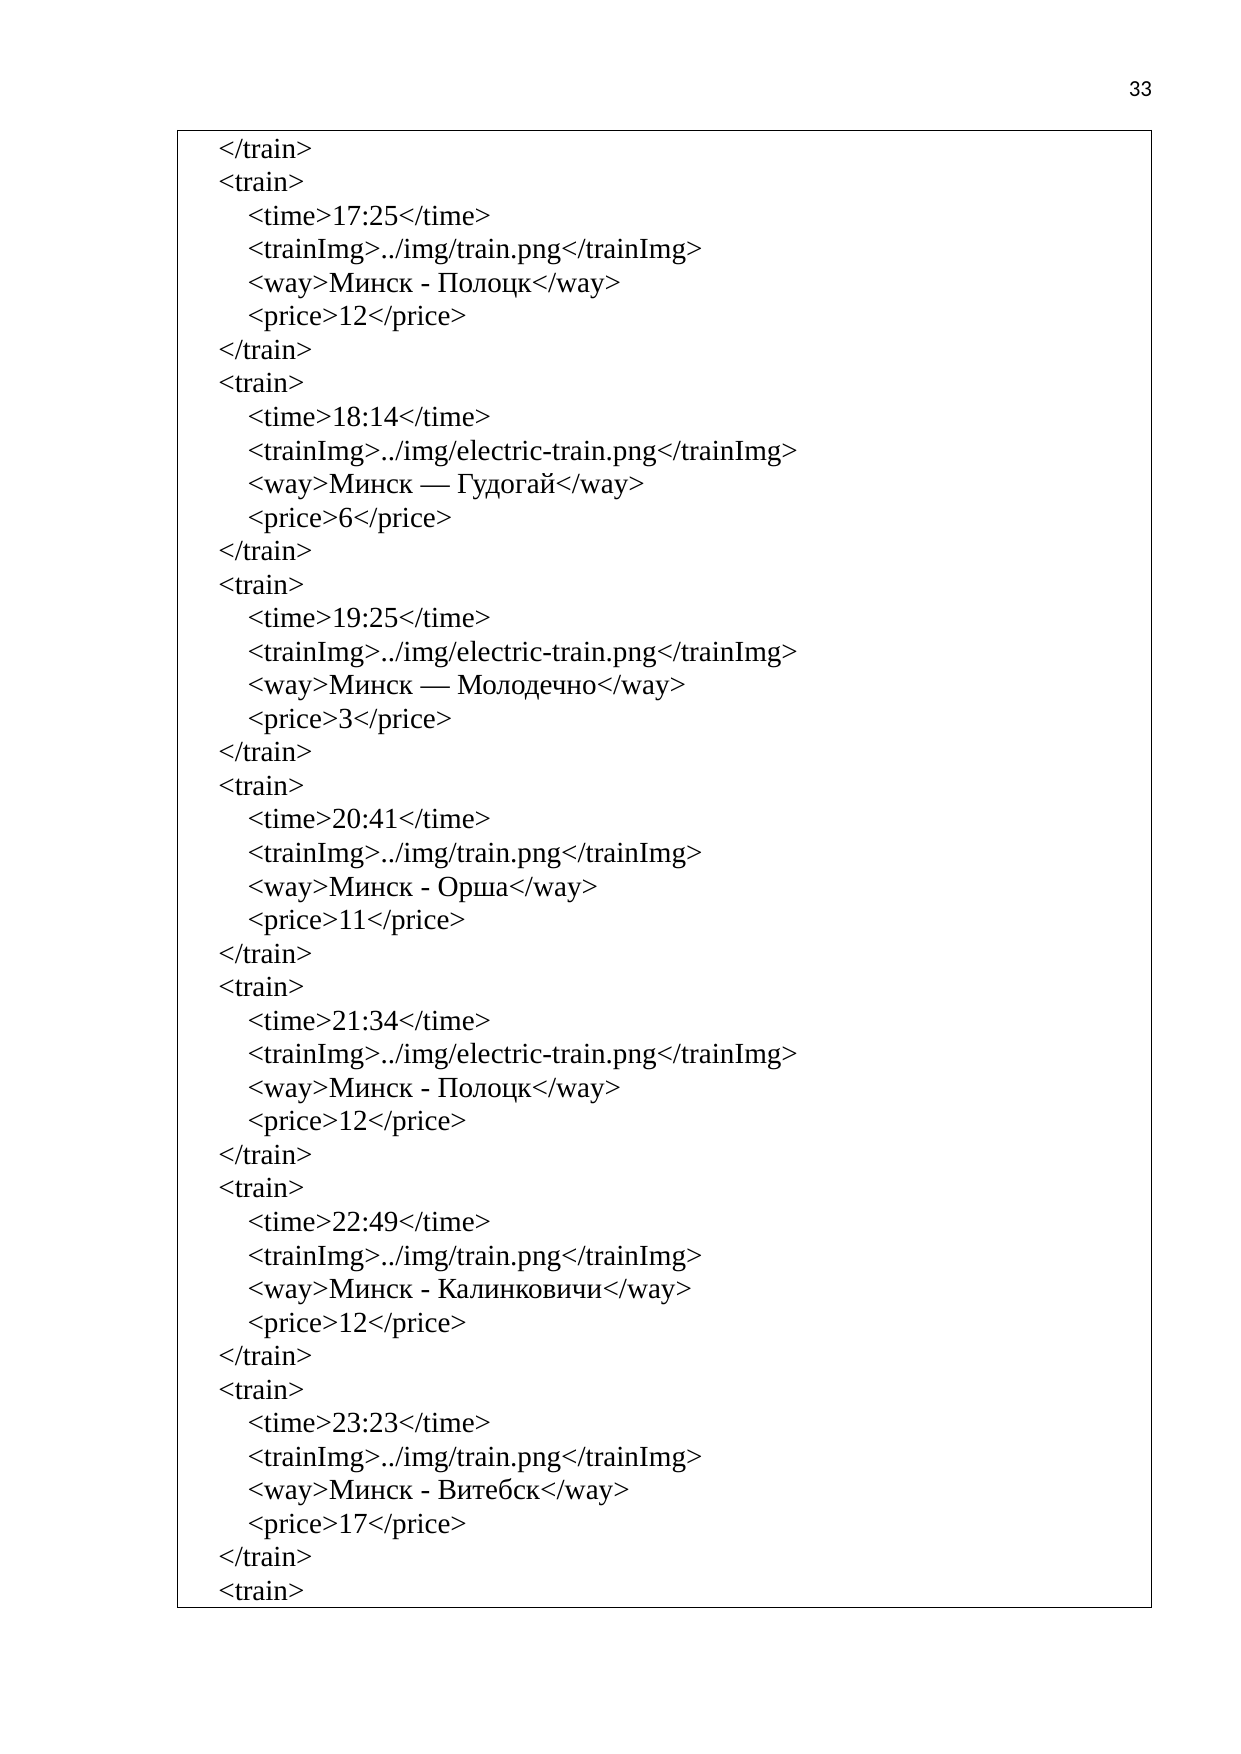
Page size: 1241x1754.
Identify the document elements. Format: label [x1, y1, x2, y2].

table_header [178, 131, 1151, 1607]
